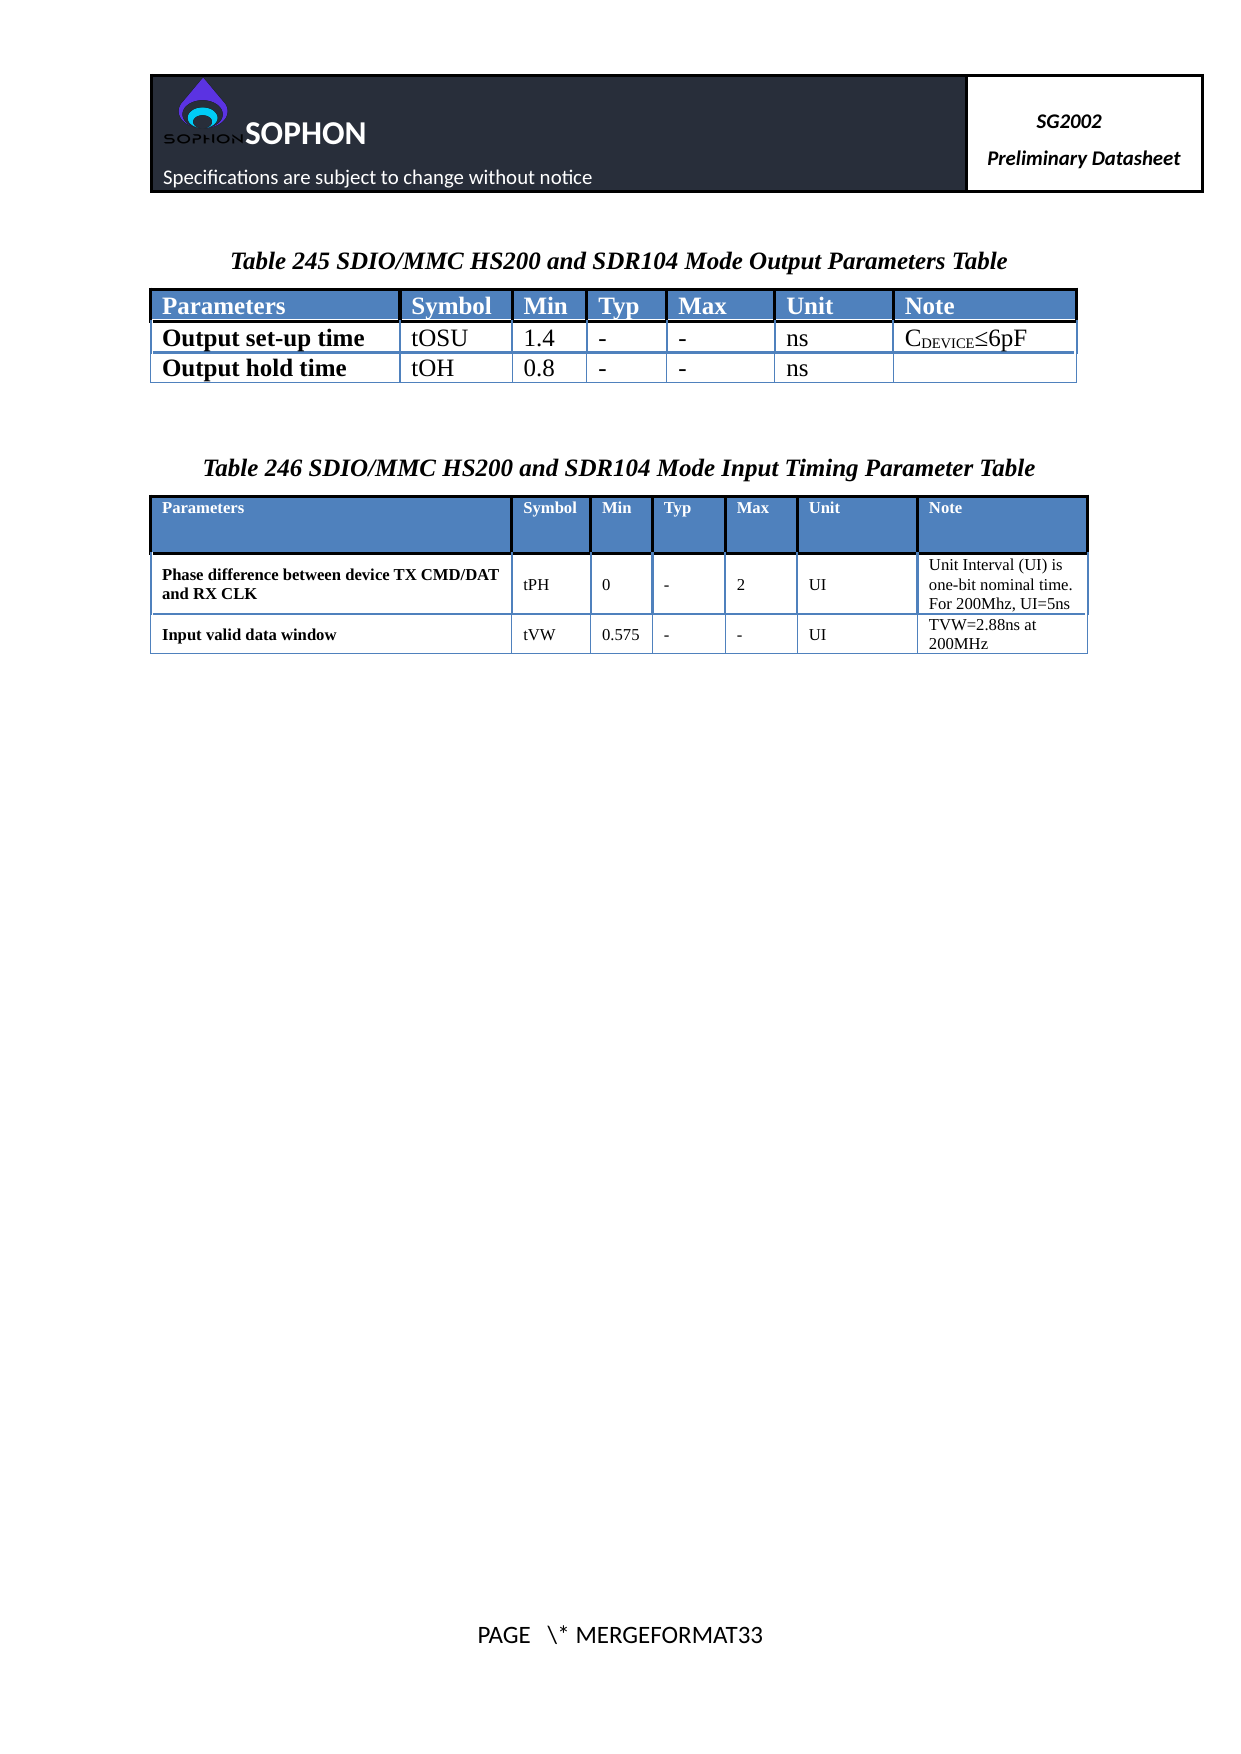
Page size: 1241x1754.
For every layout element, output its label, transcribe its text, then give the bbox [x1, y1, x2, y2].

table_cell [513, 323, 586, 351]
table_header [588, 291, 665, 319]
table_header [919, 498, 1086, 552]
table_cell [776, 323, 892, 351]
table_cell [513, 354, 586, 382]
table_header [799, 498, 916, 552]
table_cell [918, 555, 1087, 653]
picture [162, 77, 245, 145]
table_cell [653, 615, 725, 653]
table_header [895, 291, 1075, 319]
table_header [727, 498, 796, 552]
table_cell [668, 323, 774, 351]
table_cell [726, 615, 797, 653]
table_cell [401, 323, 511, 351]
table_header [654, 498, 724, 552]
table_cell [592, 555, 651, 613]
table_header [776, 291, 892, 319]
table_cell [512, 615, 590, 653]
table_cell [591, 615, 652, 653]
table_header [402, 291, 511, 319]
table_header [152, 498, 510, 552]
text Table 2-48 SDIO/MMC HS200 and SDR104 Mode Input Timing Parameter Table [150, 453, 1090, 482]
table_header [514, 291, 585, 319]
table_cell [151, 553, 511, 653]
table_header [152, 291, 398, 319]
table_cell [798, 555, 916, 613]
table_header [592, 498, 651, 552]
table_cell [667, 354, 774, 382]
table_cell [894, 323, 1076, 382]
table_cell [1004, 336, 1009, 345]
text Table 2-47 SDIO/MMC HS200 and SDR104 Mode Output Parameters Table [150, 246, 1090, 275]
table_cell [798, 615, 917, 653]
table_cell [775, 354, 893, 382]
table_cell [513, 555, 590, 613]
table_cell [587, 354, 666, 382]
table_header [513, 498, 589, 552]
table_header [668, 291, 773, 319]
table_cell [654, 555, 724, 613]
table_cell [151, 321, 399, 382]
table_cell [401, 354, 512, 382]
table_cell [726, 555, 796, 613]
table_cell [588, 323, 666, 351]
